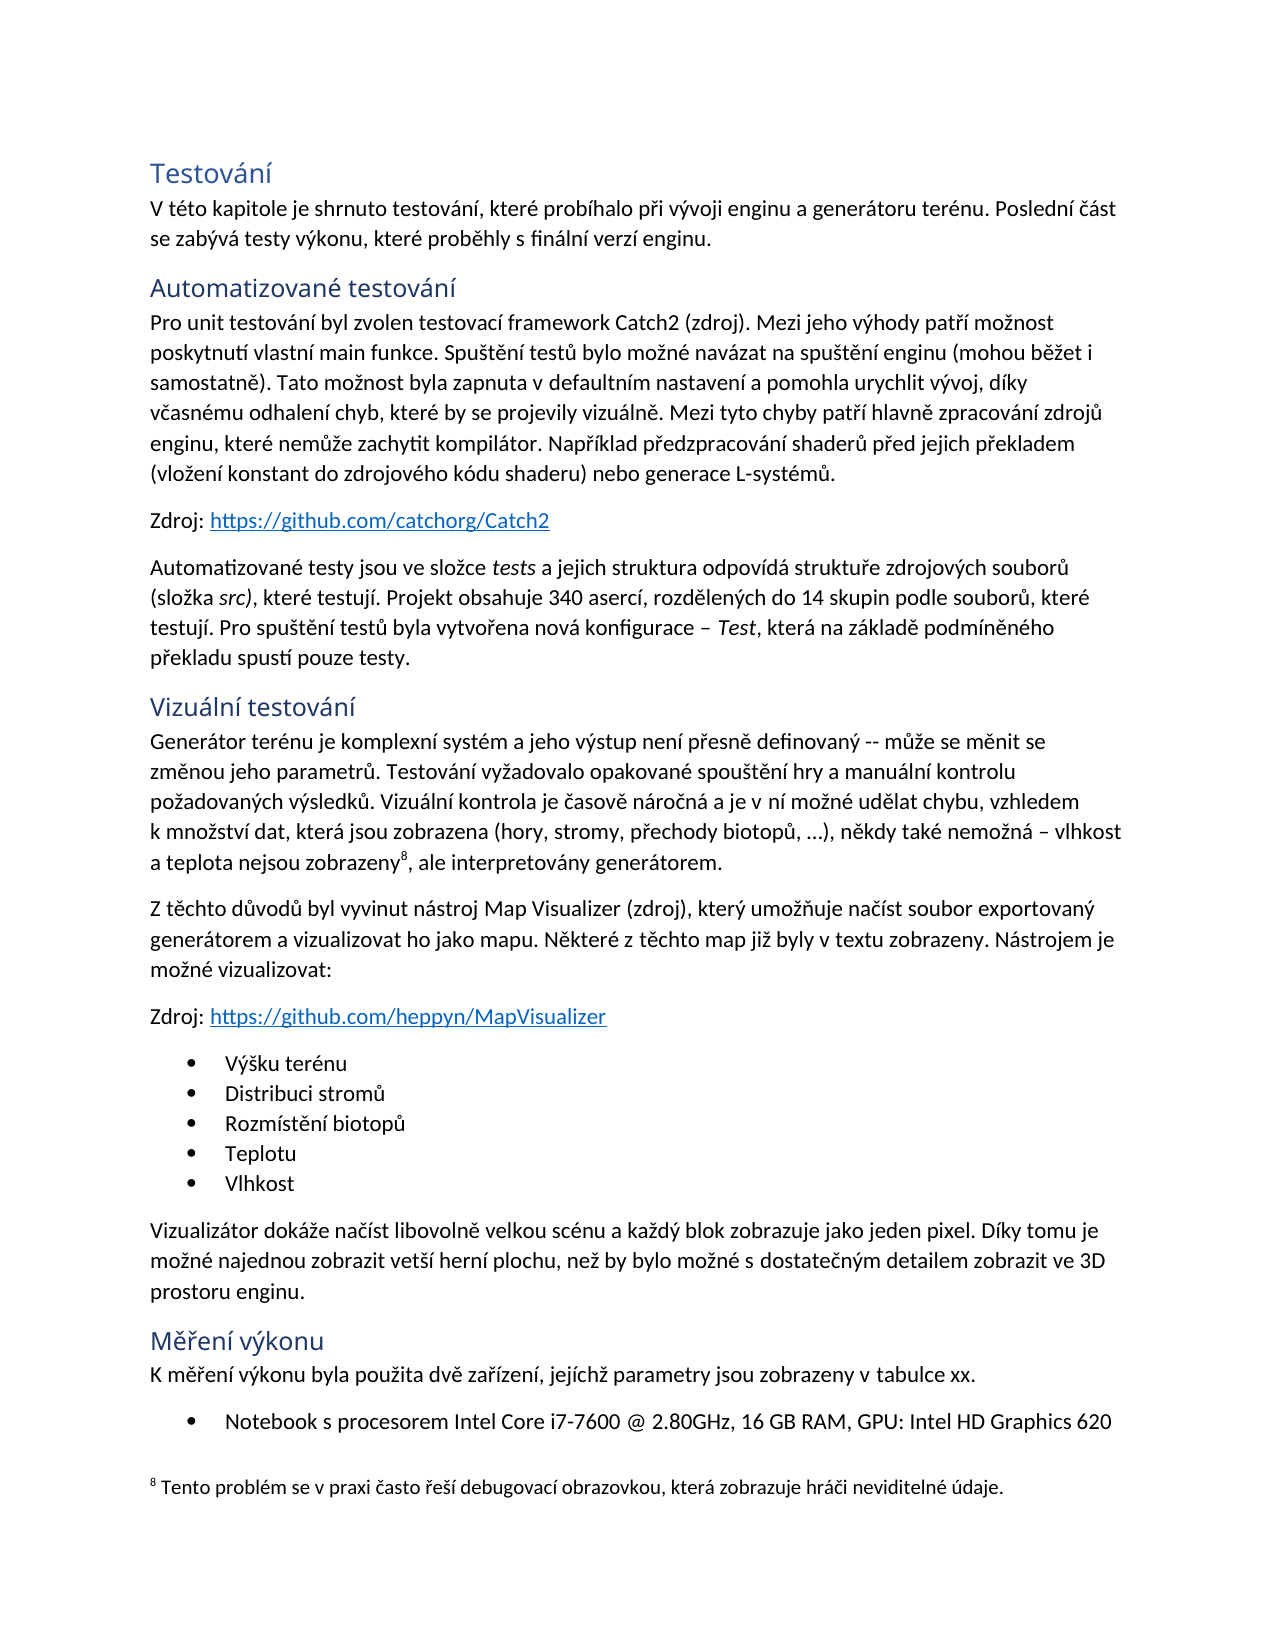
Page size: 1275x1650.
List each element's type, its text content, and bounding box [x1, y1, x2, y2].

list Teplotu [187, 1139, 1125, 1167]
text V této kapitole je shrnuto testování, které probíhalo při vývoji enginu a generátoru terénu. Poslední část se zabývá testy výkonu, které proběhly s finální verzí enginu. [150, 194, 1125, 252]
subtitle Vizuální testování [150, 690, 1125, 724]
text Vizualizátor dokáže načíst libovolně velkou scénu a každý blok zobrazuje jako jeden pixel. Díky tomu je možné najednou zobrazit vetší herní plochu, než by bylo možné s dostatečným detailem zobrazit ve 3D prostoru enginu. [150, 1216, 1125, 1305]
subtitle Automatizované testování [150, 271, 1125, 305]
list Distribuci stromů [187, 1079, 1125, 1107]
subtitle Testování [150, 154, 1125, 191]
text Automatizované testy jsou ve složce tests a jejich struktura odpovídá struktuře zdrojových souborů (složka src), které testují. Projekt obsahuje 340 asercí, rozdělených do 14 skupin podle souborů, které testují. Pro spuštění testů byla vytvořena nová konfigurace – Test, která na základě podmíněného překladu spustí pouze testy. [150, 553, 1125, 671]
text Zdroj: https://github.com/heppyn/MapVisualizer [150, 1002, 1125, 1030]
list Rozmístění biotopů [187, 1109, 1125, 1137]
subtitle Měření výkonu [150, 1324, 1125, 1358]
list Notebook s procesorem Intel Core i7-7600 @ 2.80GHz, 16 GB RAM, GPU: Intel HD Graphics 620 [187, 1407, 1125, 1435]
list Vlhkost [187, 1169, 1125, 1198]
text K měření výkonu byla použita dvě zařízení, jejíchž parametry jsou zobrazeny v tabulce xx. [150, 1361, 1125, 1388]
text Generátor terénu je komplexní systém a jeho výstup není přesně definovaný -- může se měnit se změnou jeho parametrů. Testování vyžadovalo opakované spouštění hry a manuální kontrolu požadovaných výsledků. Vizuální kontrola je časově náročná a je v ní možné udělat chybu, vzhledem k množství dat, která jsou zobrazena (hory, stromy, přechody biotopů, …), někdy také nemožná – vlhkost a teplota nejsou zobrazeny, ale interpretovány generátorem. [150, 727, 1125, 876]
text Z těchto důvodů byl vyvinut nástroj Map Visualizer (zdroj), který umožňuje načíst soubor exportovaný generátorem a vizualizovat ho jako mapu. Některé z těchto map již byly v textu zobrazeny. Nástrojem je možné vizualizovat: [150, 894, 1125, 983]
text Pro unit testování byl zvolen testovací framework Catch2 (zdroj). Mezi jeho výhody patří možnost poskytnutí vlastní main funkce. Spuštění testů bylo možné navázat na spuštění enginu (mohou běžet i samostatně). Tato možnost byla zapnuta v defaultním nastavení a pomohla urychlit vývoj, díky včasnému odhalení chyb, které by se projevily vizuálně. Mezi tyto chyby patří hlavně zpracování zdrojů enginu, které nemůže zachytit kompilátor. Například předzpracování shaderů před jejich překladem (vložení konstant do zdrojového kódu shaderu) nebo generace L-systémů. [150, 308, 1125, 487]
list Výšku terénu [187, 1049, 1125, 1077]
text Zdroj: https://github.com/catchorg/Catch2 [150, 506, 1125, 534]
